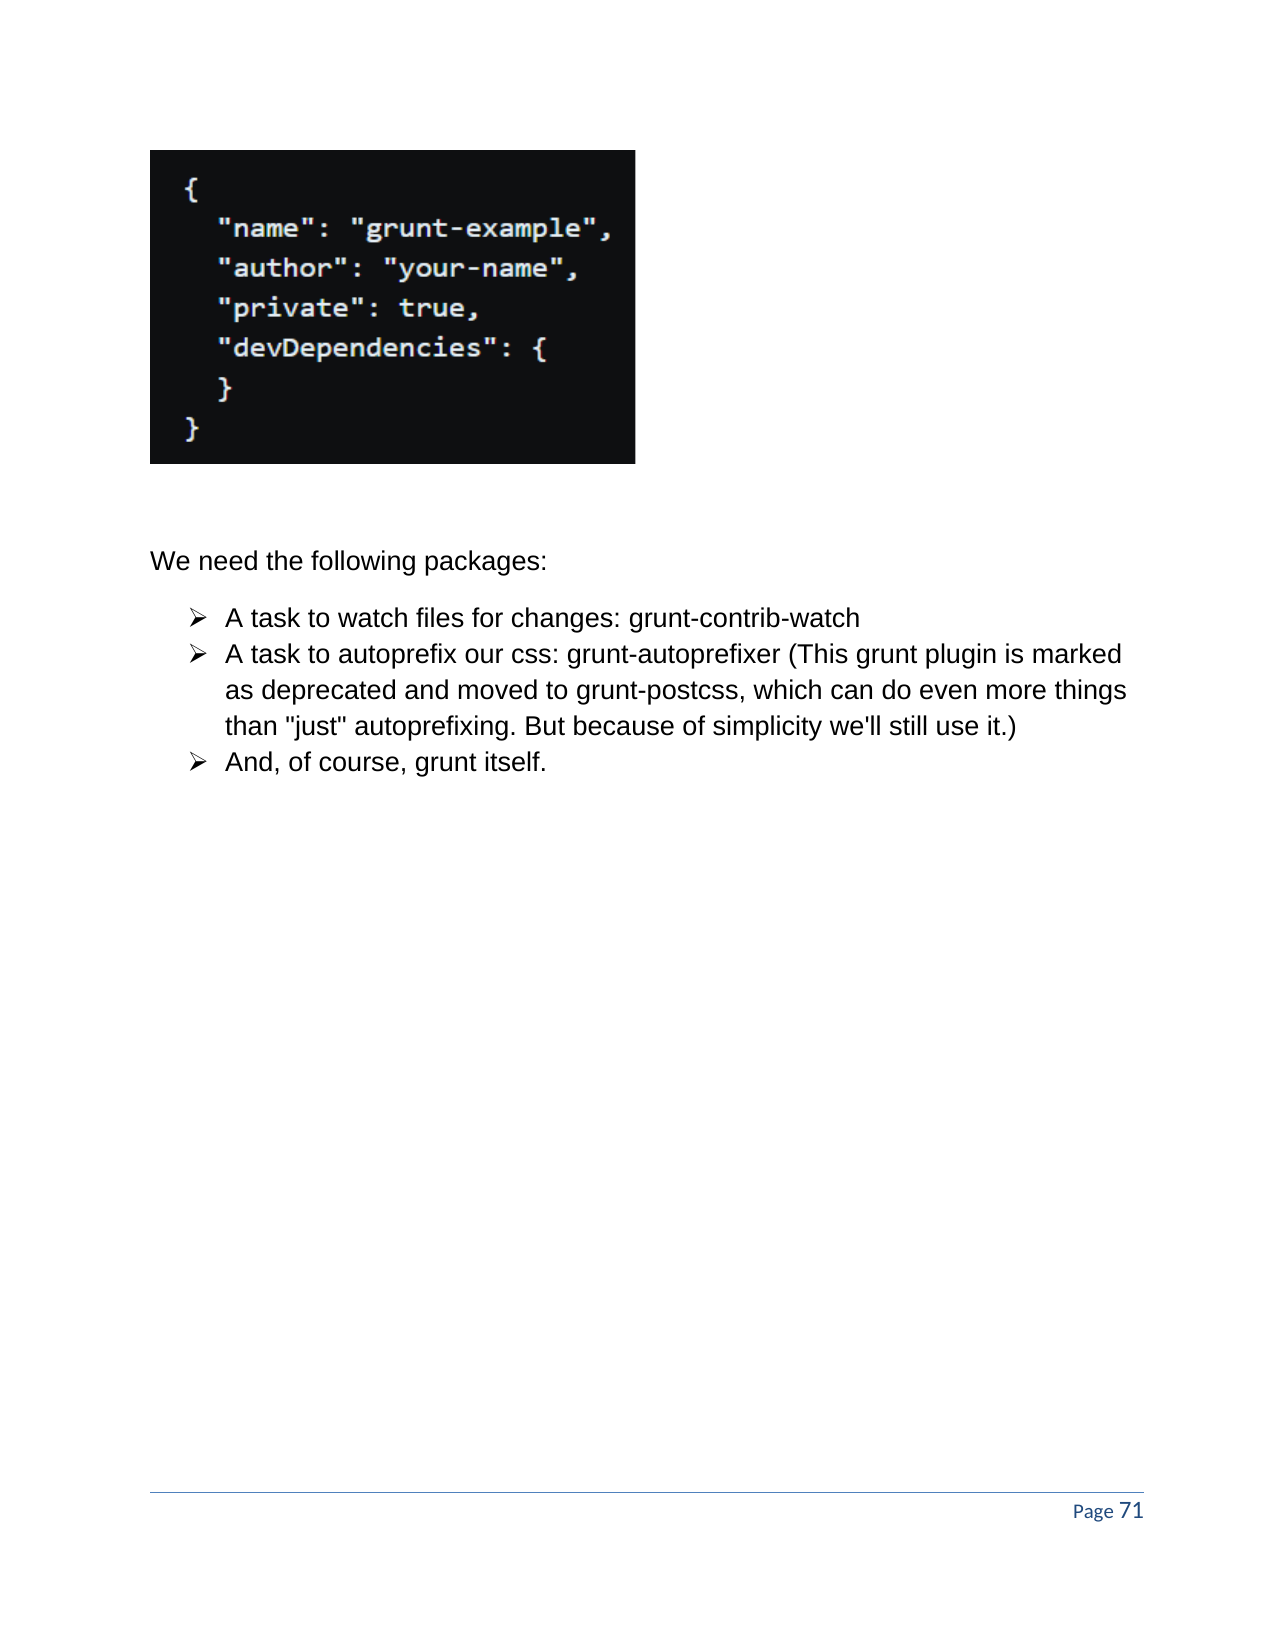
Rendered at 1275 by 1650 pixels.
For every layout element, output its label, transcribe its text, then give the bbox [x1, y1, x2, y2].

list And, of course, grunt itself. [187, 746, 1144, 777]
list A task to watch files for changes: grunt-contrib-watch [187, 602, 1144, 633]
text We need the following packages: [150, 545, 1144, 577]
picture [150, 150, 636, 464]
list A task to autoprefix our css: grunt-autoprefixer (This grunt plugin is marked as deprecated and moved to grunt-postcss, which can do even more things than "just" autoprefixing. But because of simplicity we'll still use it.) [187, 638, 1144, 741]
